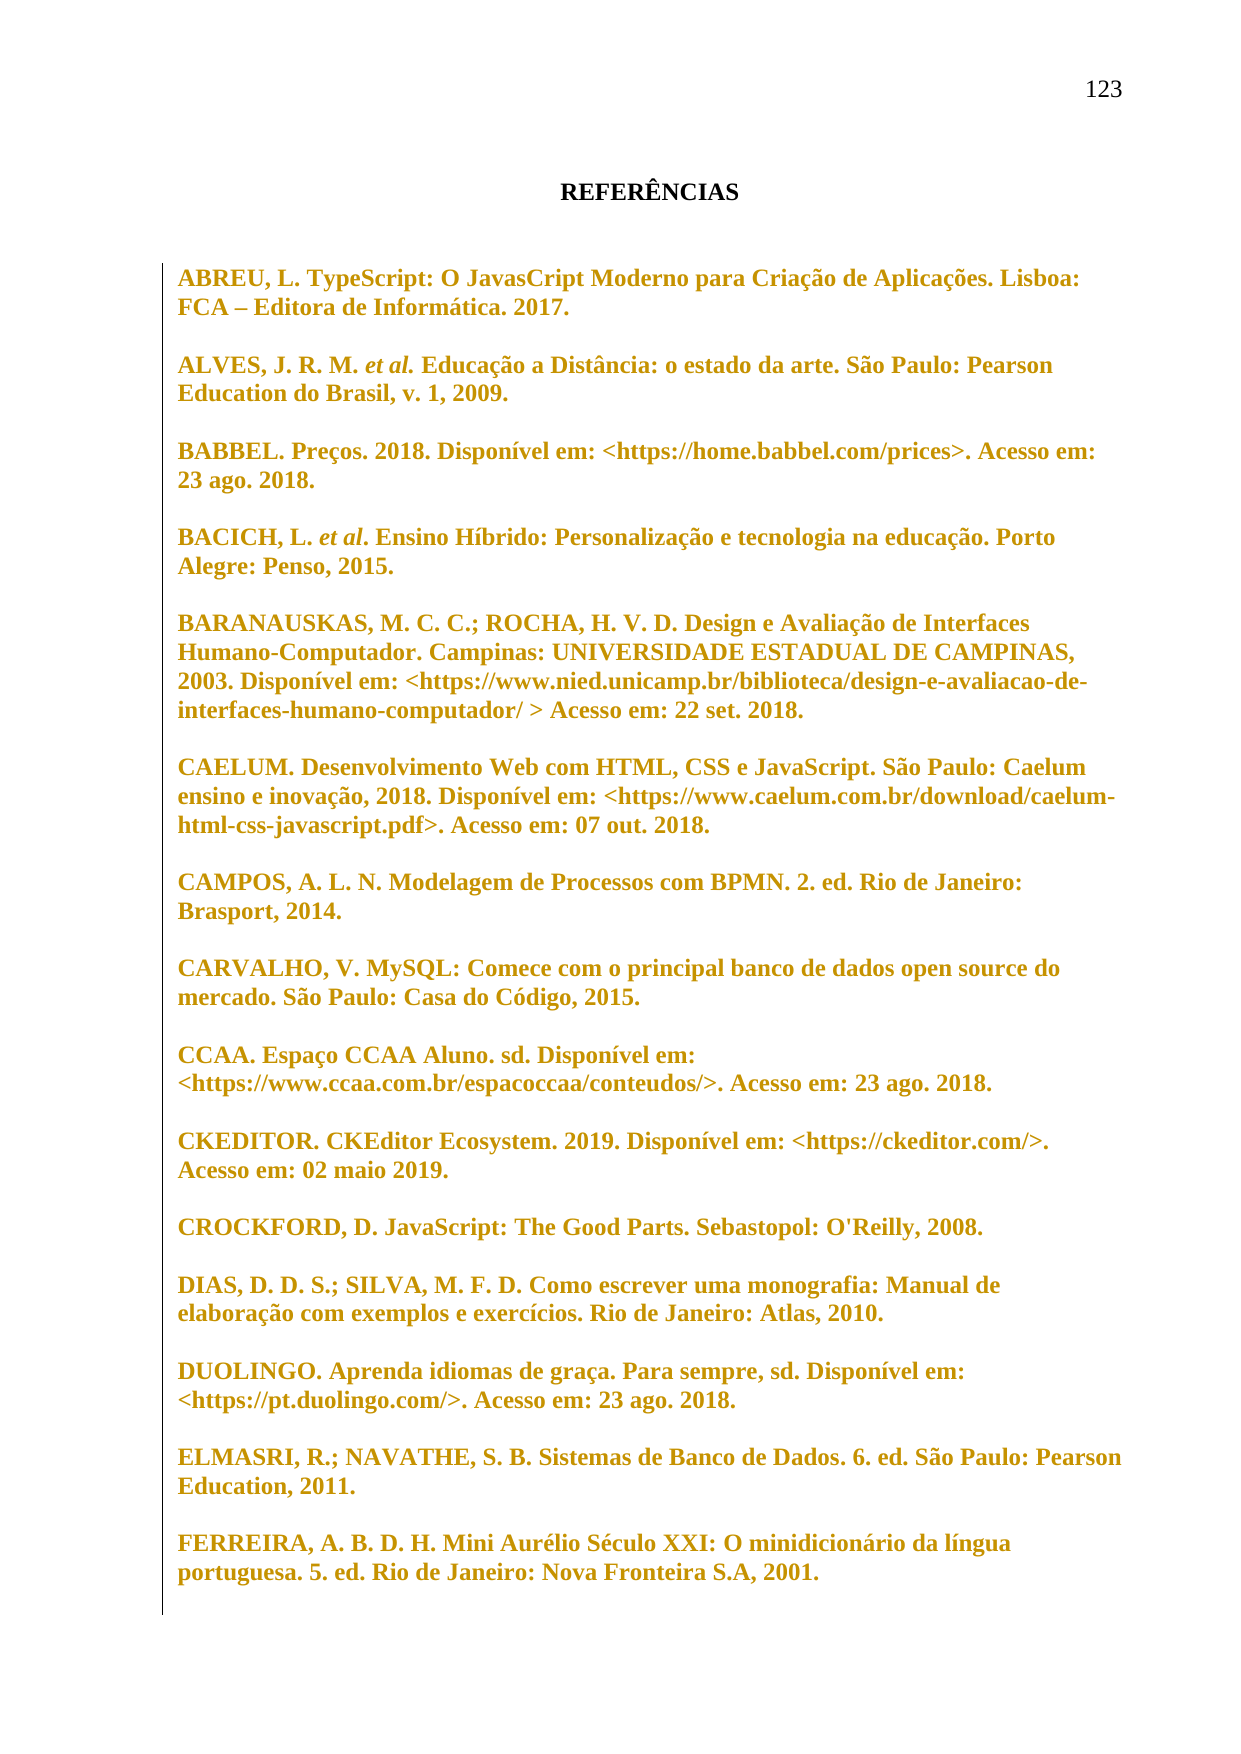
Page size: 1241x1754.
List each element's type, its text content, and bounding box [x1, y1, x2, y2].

text CAMPOS, A. L. N. Modelagem de Processos com BPMN. 2. ed. Rio de Janeiro: Brasport, 2014. [177, 867, 1122, 925]
text DUOLINGO. Aprenda idiomas de graça. Para sempre, sd. Disponível em: <https://pt.duolingo.com/>. Acesso em: 23 ago. 2018. [177, 1356, 1122, 1413]
text CARVALHO, V. MySQL: Comece com o principal banco de dados open source do mercado. São Paulo: Casa do Código, 2015. [177, 953, 1122, 1011]
text ELMASRI, R.; NAVATHE, S. B. Sistemas de Banco de Dados. 6. ed. São Paulo: Pearson Education, 2011. [177, 1442, 1122, 1500]
text CKEDITOR. CKEditor Ecosystem. 2019. Disponível em: <https://ckeditor.com/>. Acesso em: 02 maio 2019. [177, 1126, 1122, 1183]
text BACICH, L. et al. Ensino Híbrido: Personalização e tecnologia na educação. Porto Alegre: Penso, 2015. [177, 522, 1122, 580]
text DIAS, D. D. S.; SILVA, M. F. D. Como escrever uma monografia: Manual de elaboração com exemplos e exercícios. Rio de Janeiro: Atlas, 2010. [177, 1270, 1122, 1327]
subtitle Referências [177, 177, 1122, 206]
text CCAA. Espaço CCAA Aluno. sd. Disponível em: <https://www.ccaa.com.br/espacoccaa/conteudos/>. Acesso em: 23 ago. 2018. [177, 1040, 1122, 1097]
text BARANAUSKAS, M. C. C.; ROCHA, H. V. D. Design e Avaliação de Interfaces Humano-Computador. Campinas: UNIVERSIDADE ESTADUAL DE CAMPINAS, 2003. Disponível em: <https://www.nied.unicamp.br/biblioteca/design-e-avaliacao-de-interfaces-humano-computador/ > Acesso em: 22 set. 2018. [177, 608, 1122, 723]
text CAELUM. Desenvolvimento Web com HTML, CSS e JavaScript. São Paulo: Caelum ensino e inovação, 2018. Disponível em: <https://www.caelum.com.br/download/caelum-html-css-javascript.pdf>. Acesso em: 07 out. 2018. [177, 752, 1122, 838]
text FERREIRA, A. B. D. H. Mini Aurélio Século XXI: O minidicionário da língua portuguesa. 5. ed. Rio de Janeiro: Nova Fronteira S.A, 2001. [177, 1528, 1122, 1586]
text BABBEL. Preços. 2018. Disponível em: <https://home.babbel.com/prices>. Acesso em: 23 ago. 2018. [177, 436, 1122, 493]
text ALVES, J. R. M. et al. Educação a Distância: o estado da arte. São Paulo: Pearson Education do Brasil, v. 1, 2009. [177, 350, 1122, 407]
text CROCKFORD, D. JavaScript: The Good Parts. Sebastopol: O'Reilly, 2008. [177, 1212, 1122, 1241]
text ABREU, L. TypeScript: O JavasCript Moderno para Criação de Aplicações. Lisboa: FCA – Editora de Informática. 2017. [177, 263, 1122, 321]
